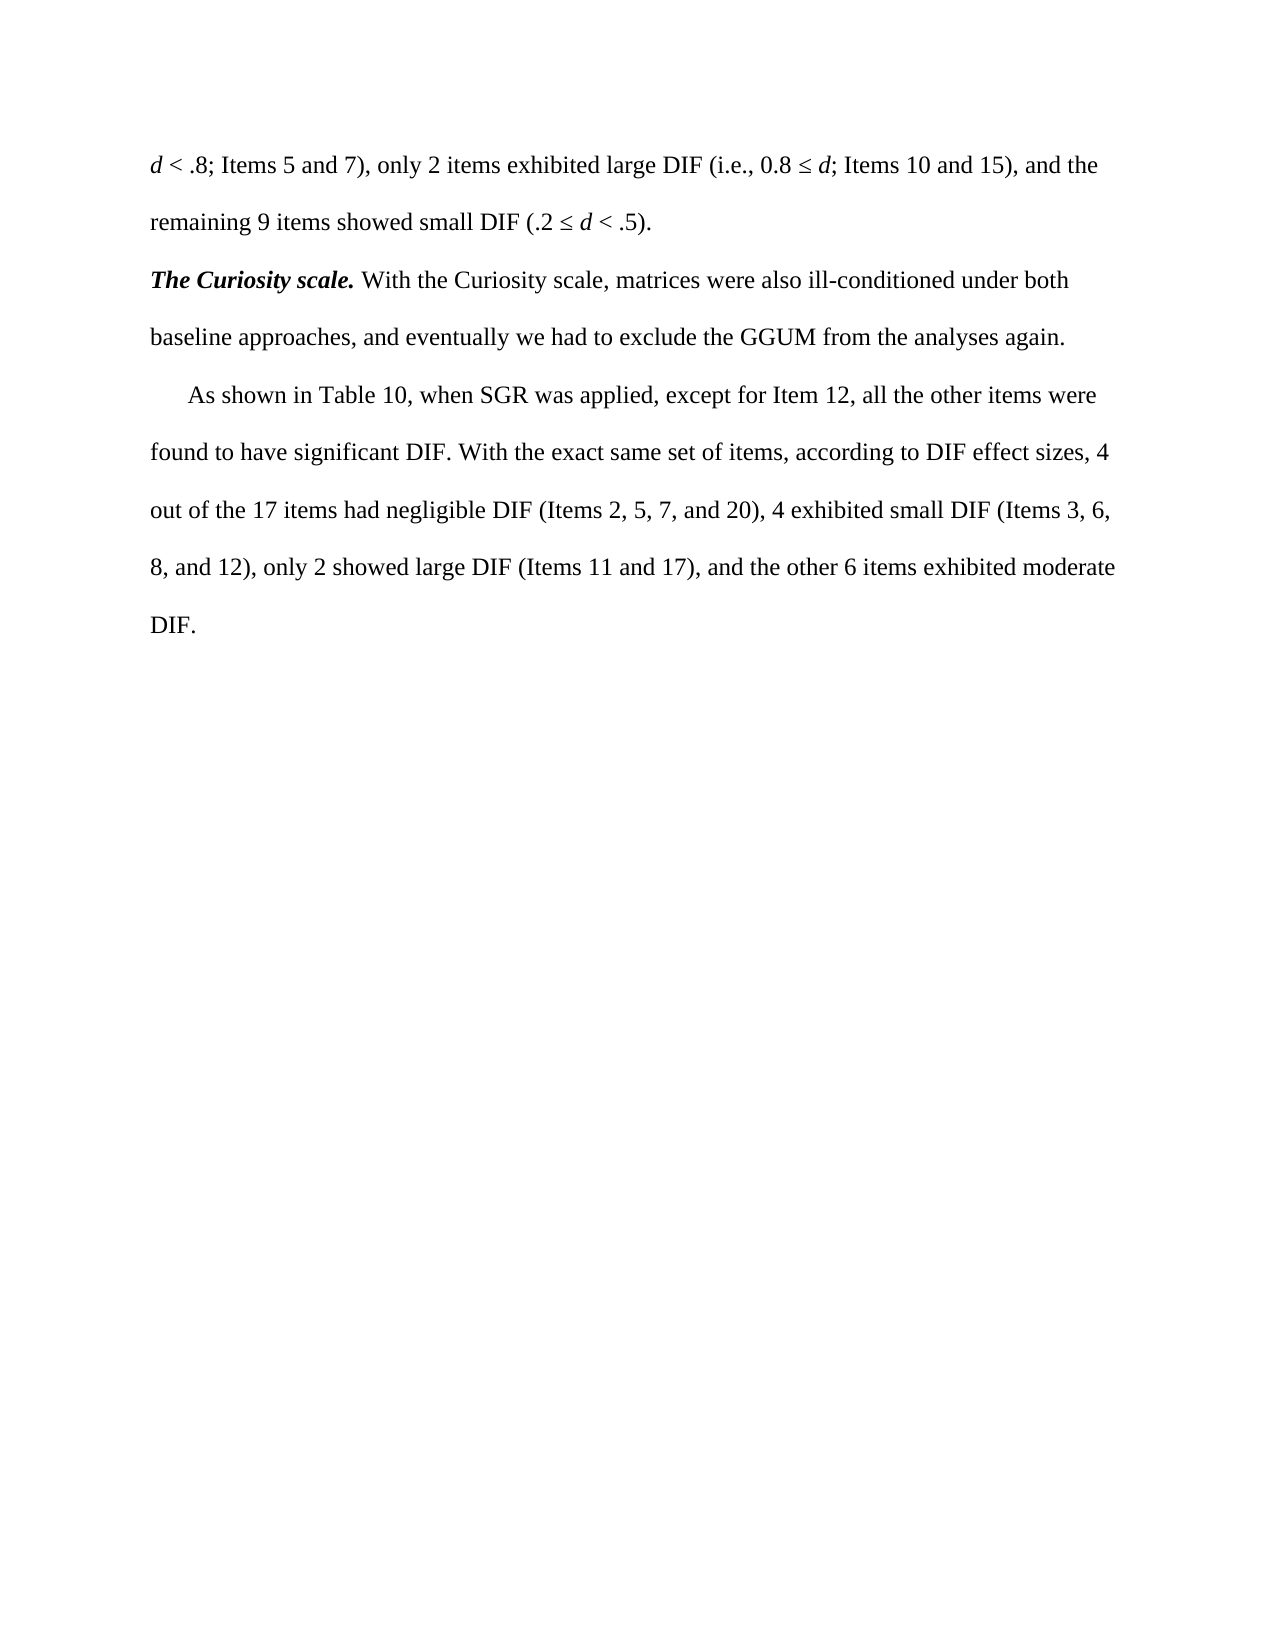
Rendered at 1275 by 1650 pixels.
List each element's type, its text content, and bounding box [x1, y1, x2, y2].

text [150, 150, 1125, 236]
text The Curiosity scale. With the Curiosity scale, matrices were also ill-conditioned under both baseline approaches, and eventually we had to exclude the GGUM from the analyses again. [150, 265, 1125, 351]
text As shown in Table 10, when SGR was applied, except for Item 12, all the other items were found to have significant DIF. With the exact same set of items, according to DIF effect sizes, 4 out of the 17 items had negligible DIF (Items 2, 5, 7, and 20), 4 exhibited small DIF (Items 3, 6, 8, and 12), only 2 showed large DIF (Items 11 and 17), and the other 6 items exhibited moderate DIF. [150, 380, 1125, 639]
